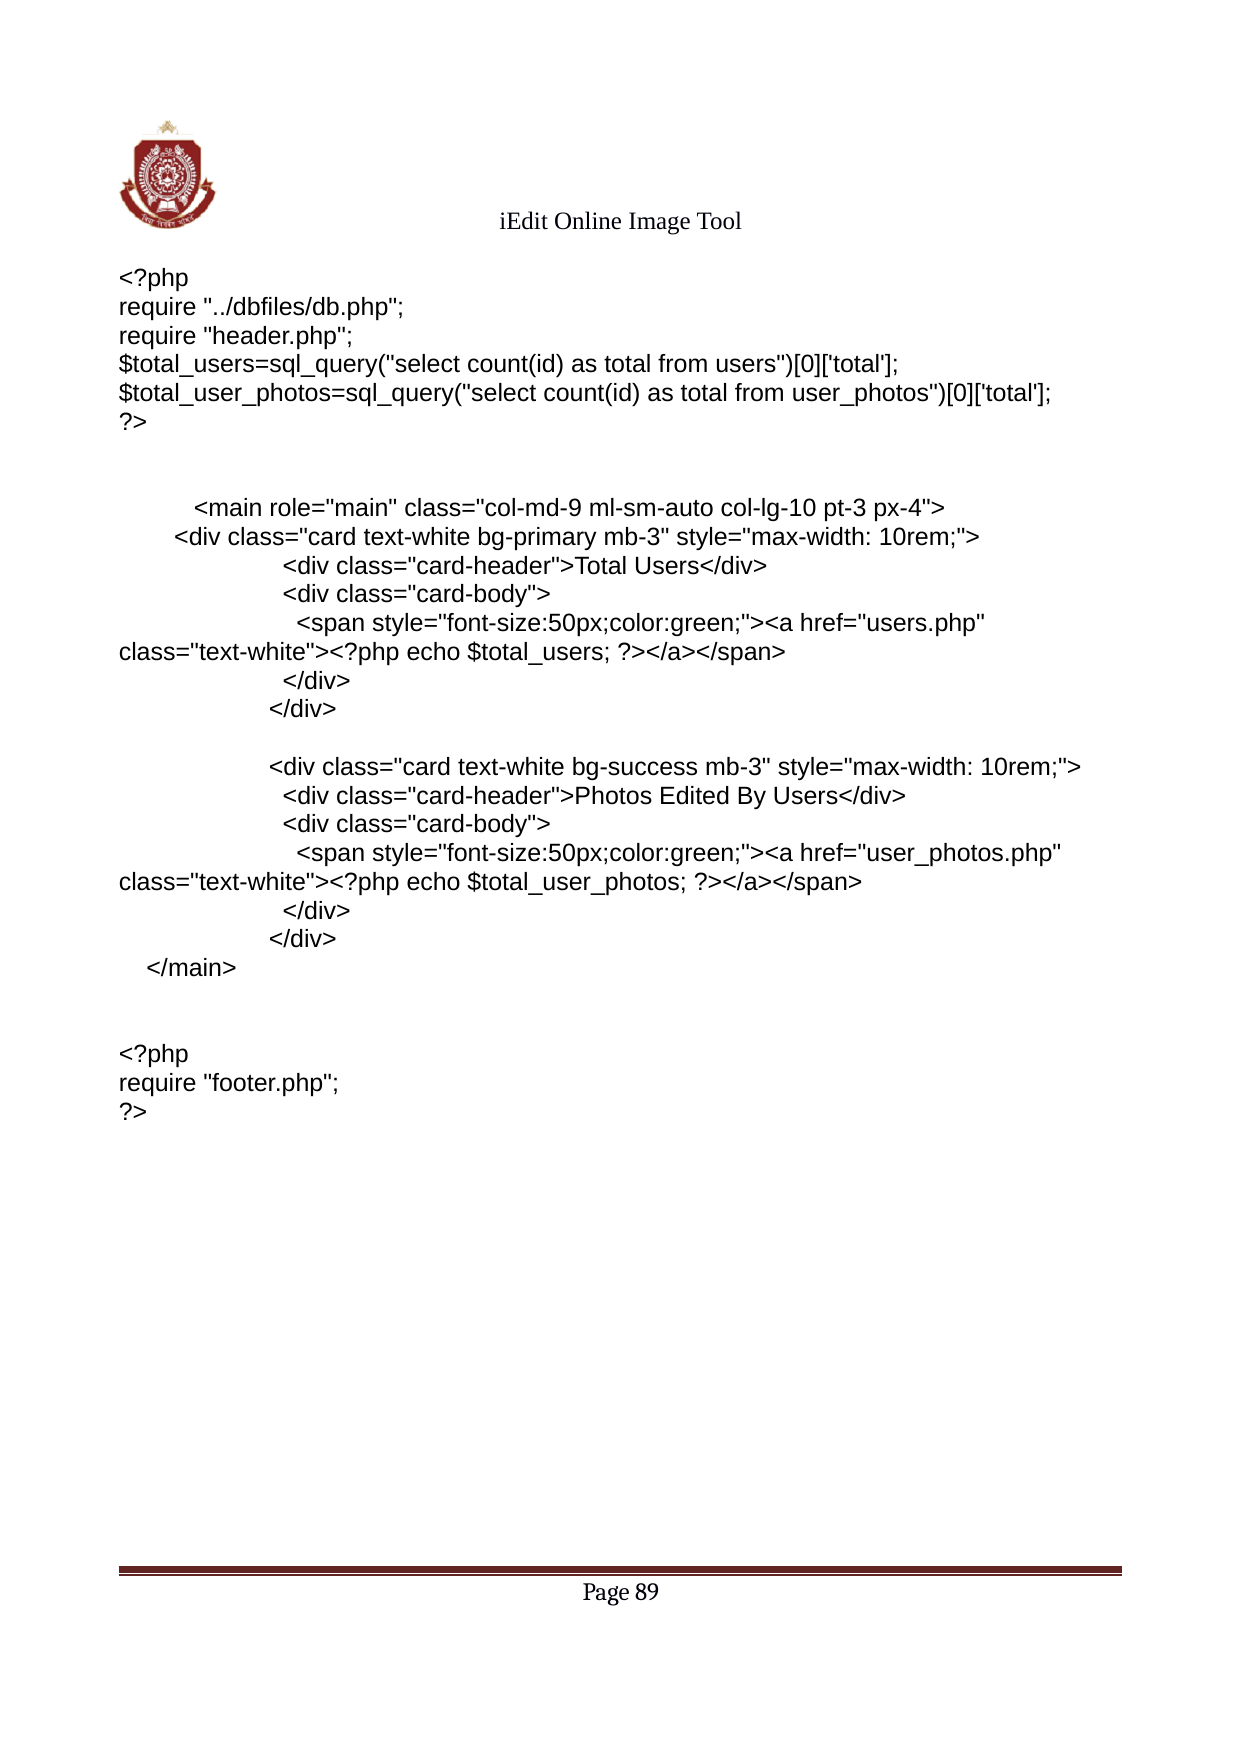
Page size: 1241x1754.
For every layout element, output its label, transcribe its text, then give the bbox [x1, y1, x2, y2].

text ?> [118, 407, 1122, 436]
text <div class="card text-white bg-primary mb-3" style="max-width: 10rem;"> [118, 522, 1122, 551]
picture [118, 118, 224, 229]
text <span style="font-size:50px;color:green;"><a href="users.php" class="text-white"><?php echo $total_users; ?></a></span> [118, 608, 1122, 666]
text require "footer.php"; [118, 1068, 1122, 1097]
text <div class="card text-white bg-success mb-3" style="max-width: 10rem;"> [118, 752, 1122, 781]
text <?php [118, 263, 1122, 292]
text <div class="card-header">Photos Edited By Users</div> [118, 781, 1122, 809]
text </div> [118, 924, 1122, 953]
text <span style="font-size:50px;color:green;"><a href="user_photos.php" class="text-white"><?php echo $total_user_photos; ?></a></span> [118, 838, 1122, 896]
text $total_users=sql_query("select count(id) as total from users")[0]['total']; [118, 349, 1122, 378]
text <div class="card-header">Total Users</div> [118, 551, 1122, 579]
text <div class="card-body"> [118, 579, 1122, 608]
text ?> [118, 1097, 1122, 1126]
text </div> [118, 896, 1122, 924]
text require "header.php"; [118, 321, 1122, 349]
text <div class="card-body"> [118, 809, 1122, 838]
text <main role="main" class="col-md-9 ml-sm-auto col-lg-10 pt-3 px-4"> [118, 493, 1122, 522]
text $total_user_photos=sql_query("select count(id) as total from user_photos")[0]['total']; [118, 378, 1122, 407]
text </div> [118, 666, 1122, 694]
text require "../dbfiles/db.php"; [118, 292, 1122, 321]
text </main> [118, 953, 1122, 982]
text <?php [118, 1039, 1122, 1068]
text </div> [118, 694, 1122, 723]
